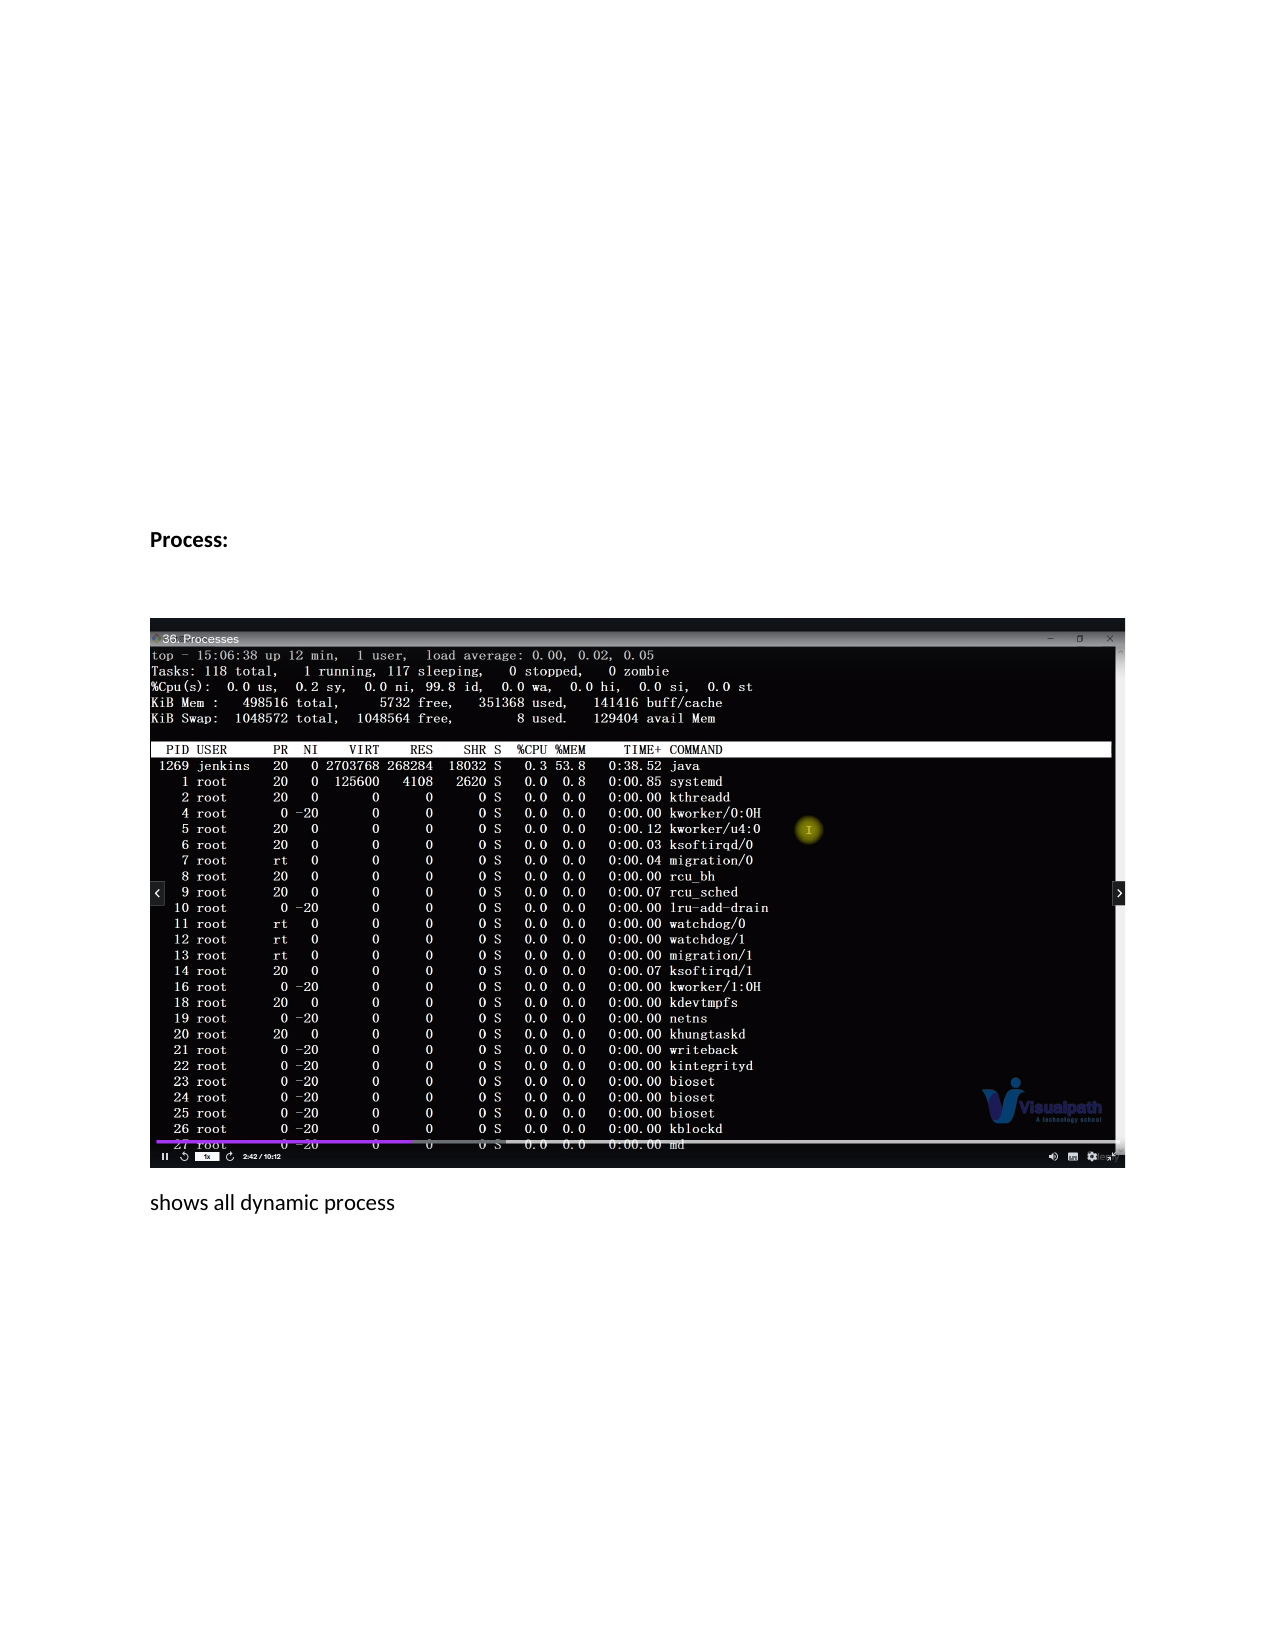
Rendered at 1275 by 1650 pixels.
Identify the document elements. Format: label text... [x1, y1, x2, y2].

picture [150, 618, 1125, 1168]
text Process: [150, 525, 1125, 553]
text shows all dynamic process [150, 1168, 1125, 1216]
